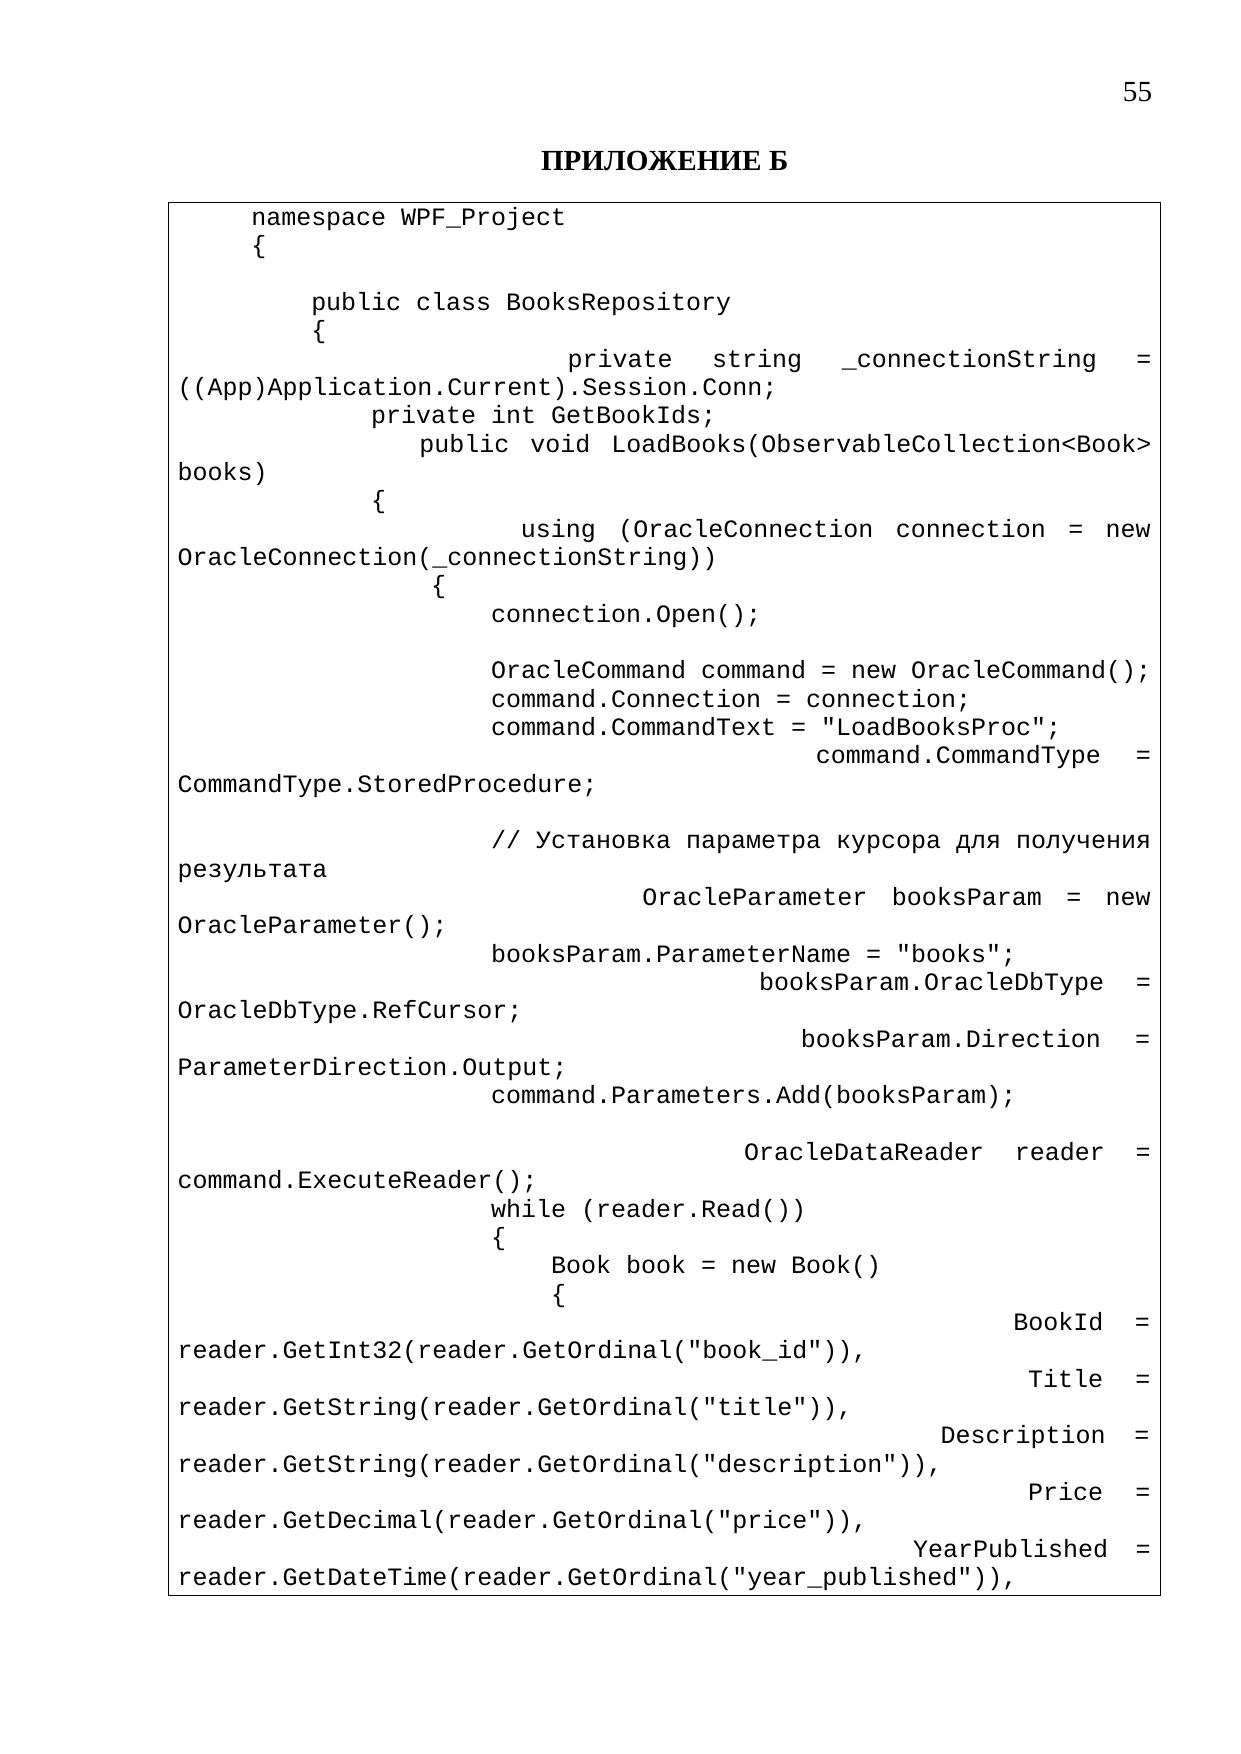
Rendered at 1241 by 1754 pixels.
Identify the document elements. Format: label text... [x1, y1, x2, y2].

text private int GetBookIds; [177, 403, 1152, 431]
text while (reader.Read()) [177, 1196, 1152, 1225]
text { [177, 318, 1152, 346]
text { [177, 1281, 1152, 1310]
text { [177, 573, 1152, 601]
text command.CommandText = "LoadBooksProc"; [177, 715, 1152, 743]
text { [177, 233, 1152, 261]
text namespace WPF_Project [169, 203, 1160, 233]
text command.CommandType = CommandType.StoredProcedure; [177, 743, 1152, 800]
text Book book = new Book() [177, 1253, 1152, 1281]
text connection.Open(); [177, 601, 1152, 630]
text command.Parameters.Add(booksParam); [177, 1083, 1152, 1111]
text OracleParameter booksParam = new OracleParameter(); [177, 885, 1152, 941]
text { [177, 488, 1152, 516]
text booksParam.Direction = ParameterDirection.Output; [177, 1026, 1152, 1083]
text OracleDataReader reader = command.ExecuteReader(); [177, 1140, 1152, 1196]
list ПРИЛОЖЕНИЕ Б [177, 143, 1152, 177]
text Title = reader.GetString(reader.GetOrdinal("title")), [177, 1366, 1152, 1423]
text Price = reader.GetDecimal(reader.GetOrdinal("price")), [177, 1480, 1152, 1533]
text OracleCommand command = new OracleCommand(); [177, 658, 1152, 686]
text Description = reader.GetString(reader.GetOrdinal("description")), [177, 1423, 1152, 1480]
text YearPublished = reader.GetDateTime(reader.GetOrdinal("year_published")), [169, 1533, 1160, 1595]
text booksParam.ParameterName = "books"; [177, 941, 1152, 970]
text booksParam.OracleDbType = OracleDbType.RefCursor; [177, 970, 1152, 1026]
text BookId = reader.GetInt32(reader.GetOrdinal("book_id")), [177, 1310, 1152, 1366]
text command.Connection = connection; [177, 686, 1152, 715]
text public class BooksRepository [177, 290, 1152, 318]
text private string _connectionString = ((App)Application.Current).Session.Conn; [177, 346, 1152, 403]
text using (OracleConnection connection = new OracleConnection(_connectionString)) [177, 516, 1152, 573]
text { [177, 1225, 1152, 1253]
text // Установка параметра курсора для получения результата [177, 828, 1152, 885]
text public void LoadBooks(ObservableCollection<Book> books) [177, 431, 1152, 488]
